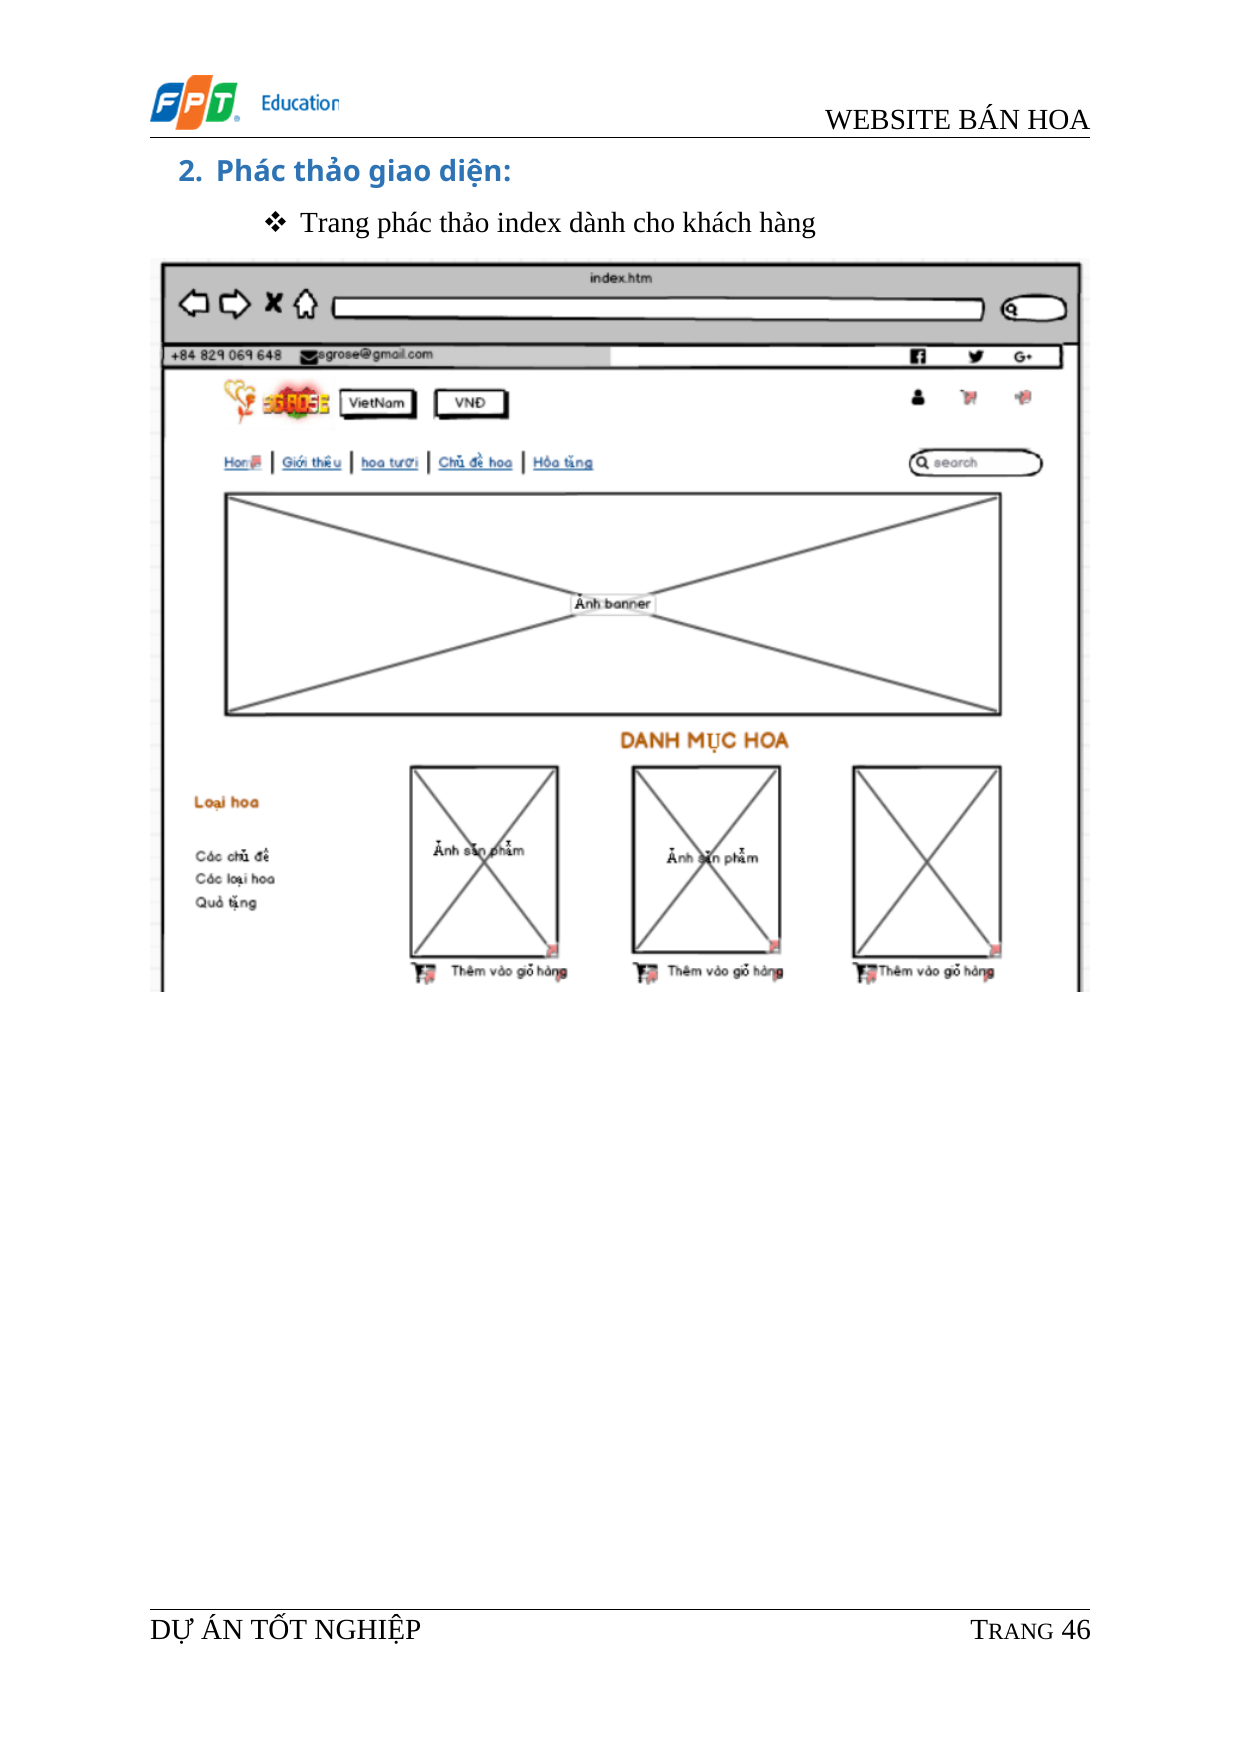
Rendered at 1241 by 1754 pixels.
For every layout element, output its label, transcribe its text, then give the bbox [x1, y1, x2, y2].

picture [150, 258, 1090, 992]
subtitle Phác thảo giao diện: [178, 150, 1090, 190]
list Trang phác thảo index dành cho khách hàng [262, 205, 1090, 239]
picture [150, 75, 339, 130]
